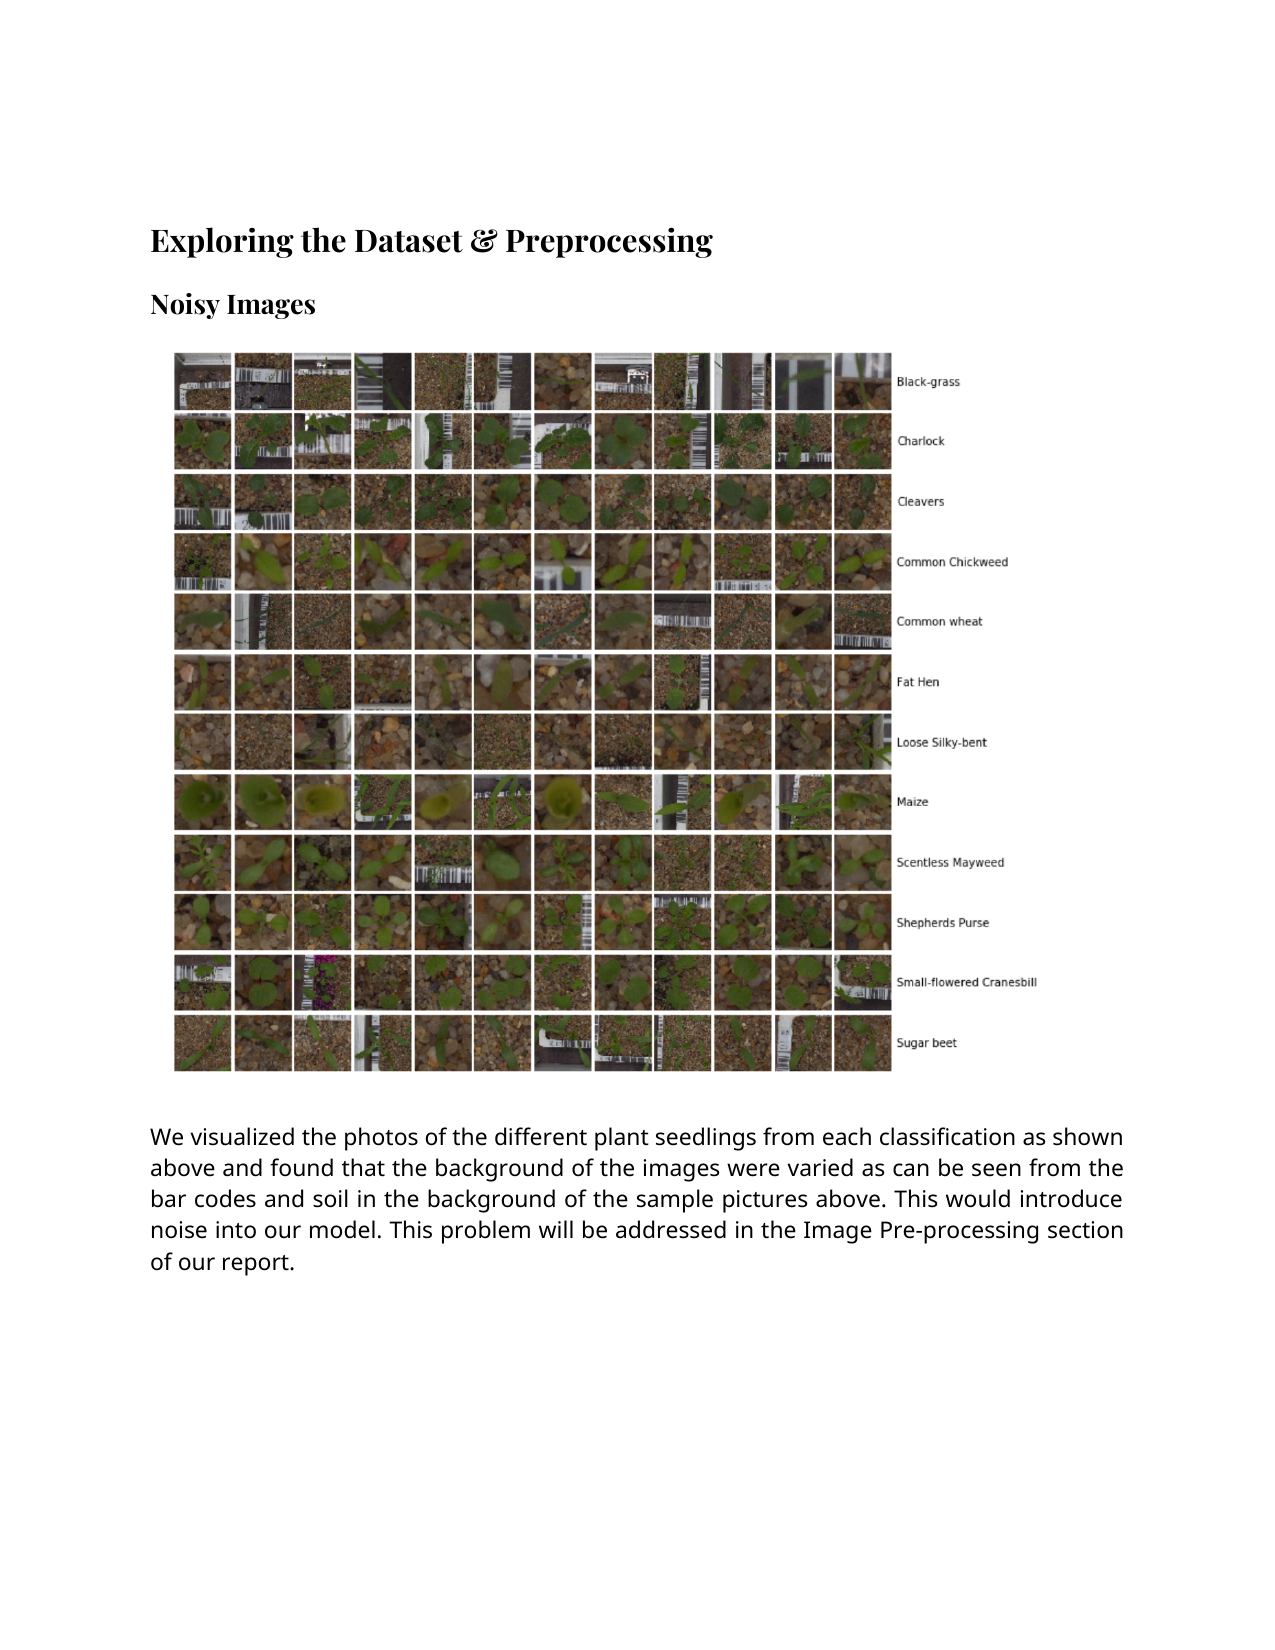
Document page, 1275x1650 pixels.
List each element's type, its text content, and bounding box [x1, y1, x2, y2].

picture [150, 325, 1079, 1100]
subtitle Exploring the Dataset & Preprocessing [150, 219, 1125, 260]
subtitle Noisy Images [150, 285, 1125, 322]
text We visualized the photos of the different plant seedlings from each classification as shown above and found that the background of the images were varied as can be seen from the bar codes and soil in the background of the sample pictures above. This would introduce noise into our model. This problem will be addressed in the Image Pre-processing section of our report. [150, 1121, 1125, 1277]
